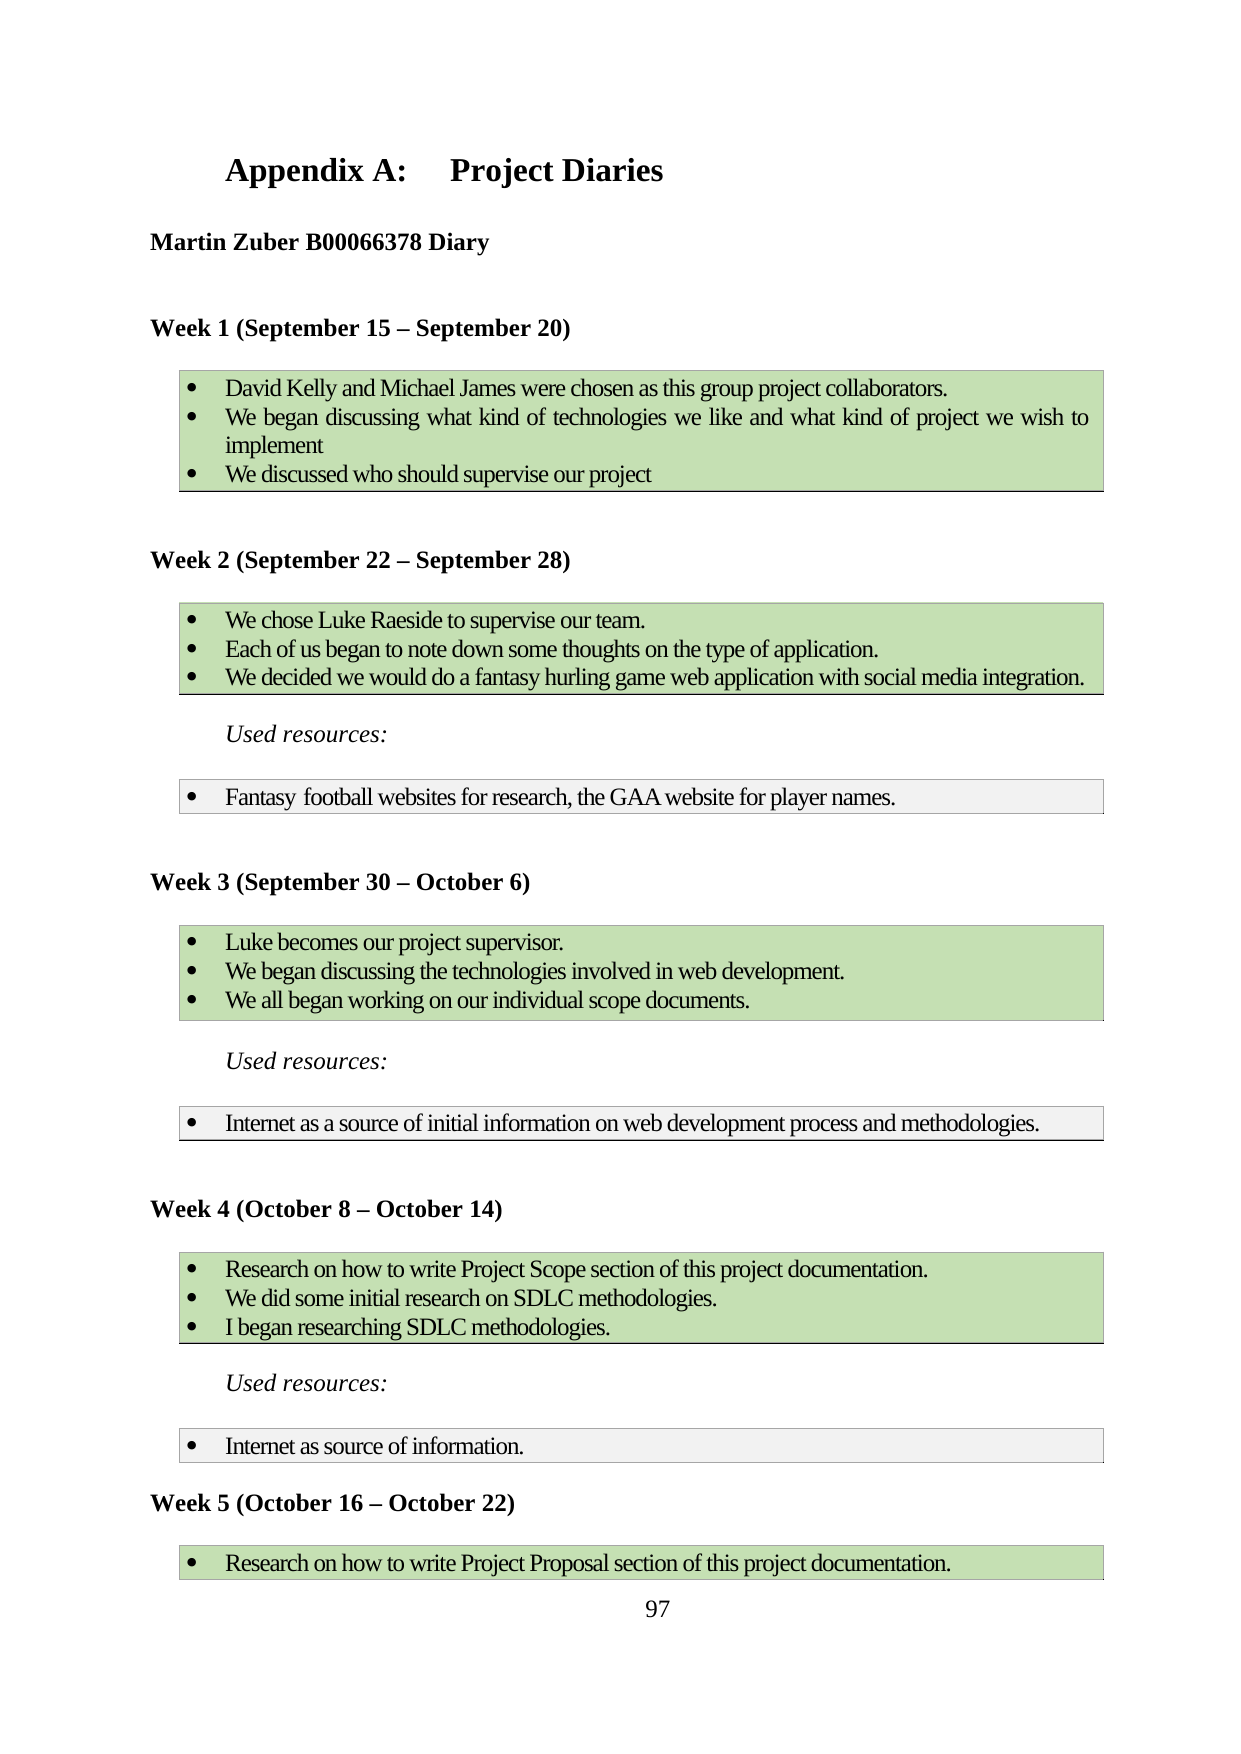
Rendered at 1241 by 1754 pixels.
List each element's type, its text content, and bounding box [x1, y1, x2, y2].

text Used resources: [150, 1368, 1090, 1397]
text Used resources: [150, 1046, 1090, 1075]
subtitle Project Diaries [225, 150, 1090, 188]
title We decided we would do a fantasy hurling game web application with social media integration. [180, 660, 1103, 693]
title David Kelly and Michael James were chosen as this group project collaborators. [180, 371, 1103, 399]
subtitle Week 2 (September 22 – September 28) [150, 545, 1090, 574]
subtitle Week 3 (September 30 – October 6) [150, 867, 1090, 896]
title We discussed who should supervise our project [180, 457, 1103, 490]
subtitle Martin Zuber B00066378 Diary [150, 227, 1090, 255]
subtitle Week 4 (October 8 – October 14) [150, 1194, 1090, 1223]
title Internet as source of information. [180, 1429, 1103, 1462]
title We did some initial research on SDLC methodologies. [180, 1280, 1103, 1309]
title Research on how to write Project Proposal section of this project documentation. [180, 1546, 1103, 1579]
title We began discussing what kind of technologies we like and what kind of project we wish to implement [180, 399, 1103, 457]
title Each of us began to note down some thoughts on the type of application. [180, 631, 1103, 660]
subtitle Week 1 (September 15 – September 20) [150, 313, 1090, 342]
title Internet as a source of initial information on web development process and methodologies. [180, 1107, 1103, 1139]
title We all began working on our individual scope documents. [180, 982, 1103, 1020]
title Fantasy football websites for research, the GAA website for player names. [180, 780, 1103, 813]
title I began researching SDLC methodologies. [180, 1309, 1103, 1342]
title We chose Luke Raeside to supervise our team. [180, 604, 1103, 631]
subtitle Week 5 (October 16 – October 22) [150, 1488, 1090, 1517]
title We began discussing the technologies involved in web development. [180, 954, 1103, 982]
title Research on how to write Project Scope section of this project documentation. [180, 1253, 1103, 1280]
title Luke becomes our project supervisor. [180, 926, 1103, 954]
text Used resources: [150, 719, 1090, 748]
